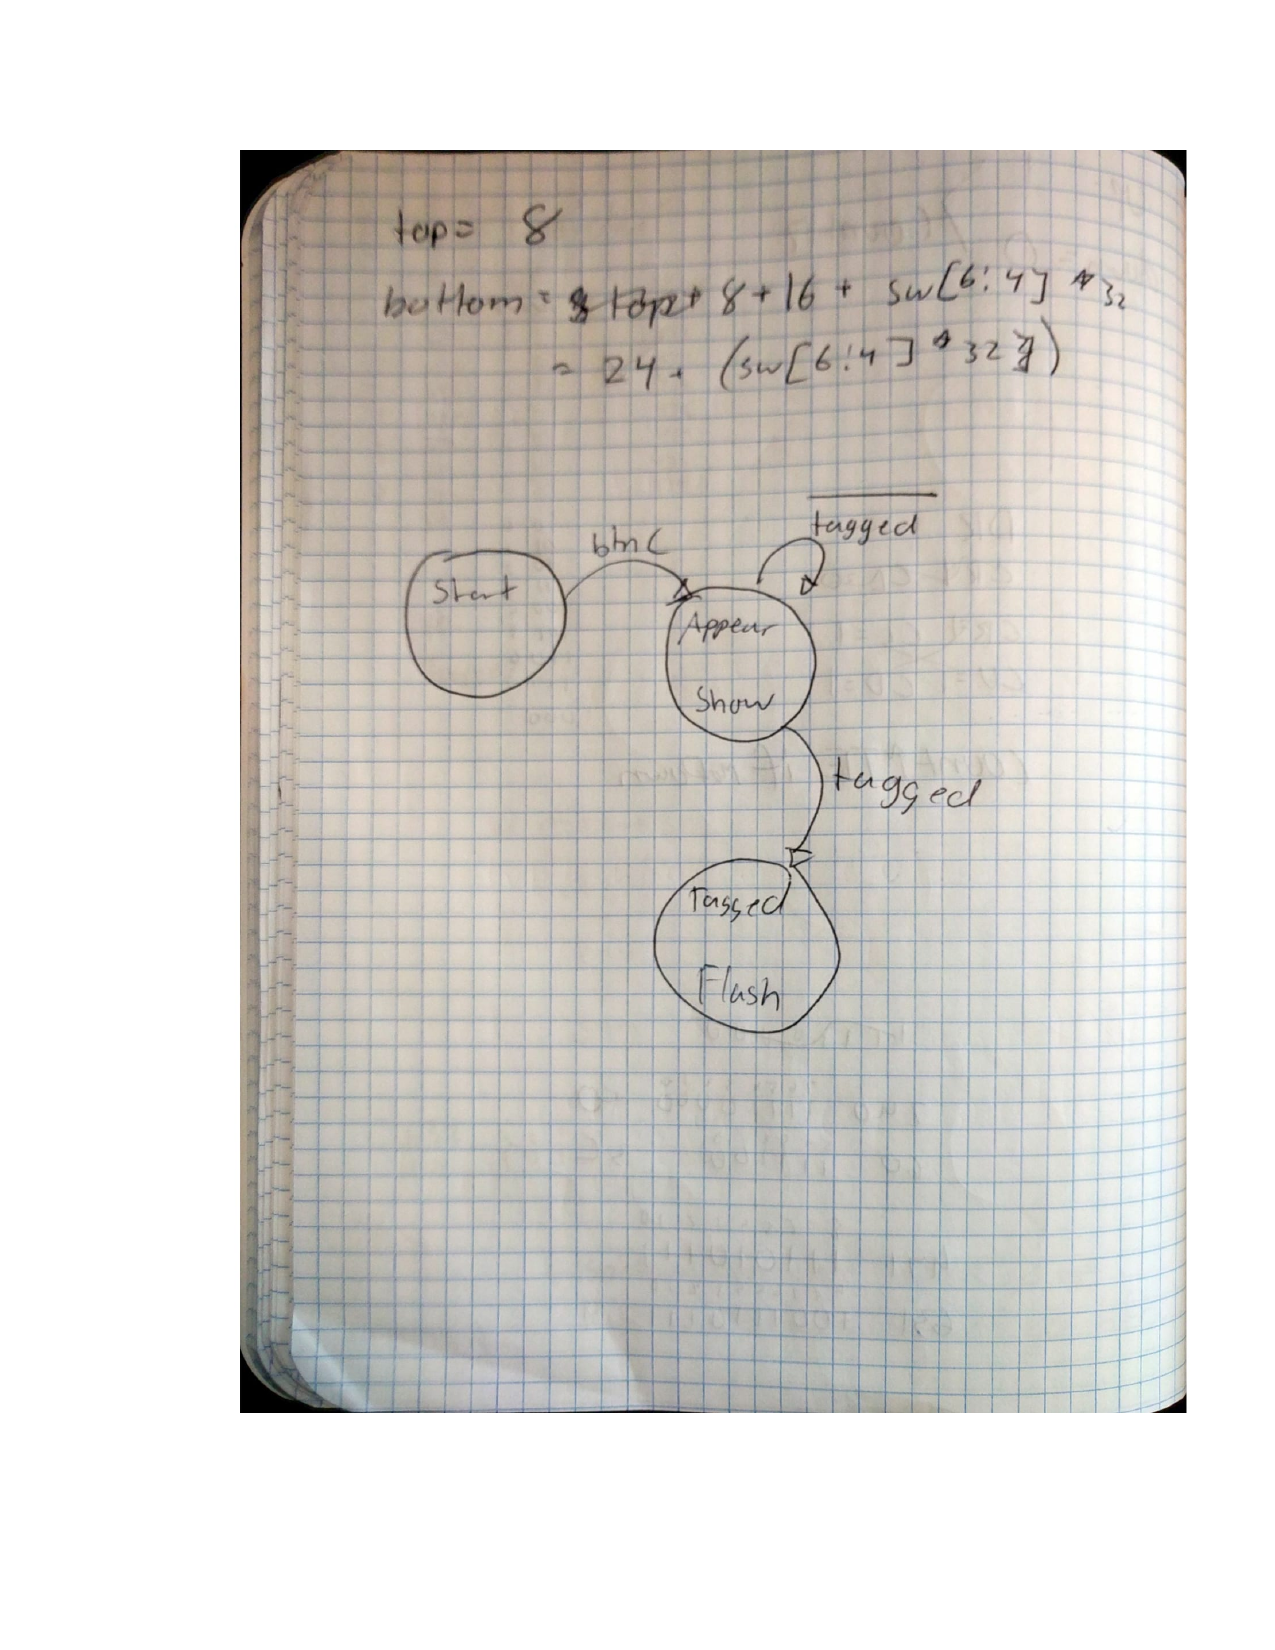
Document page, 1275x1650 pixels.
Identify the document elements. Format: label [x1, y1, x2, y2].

picture [225, 150, 1200, 1413]
